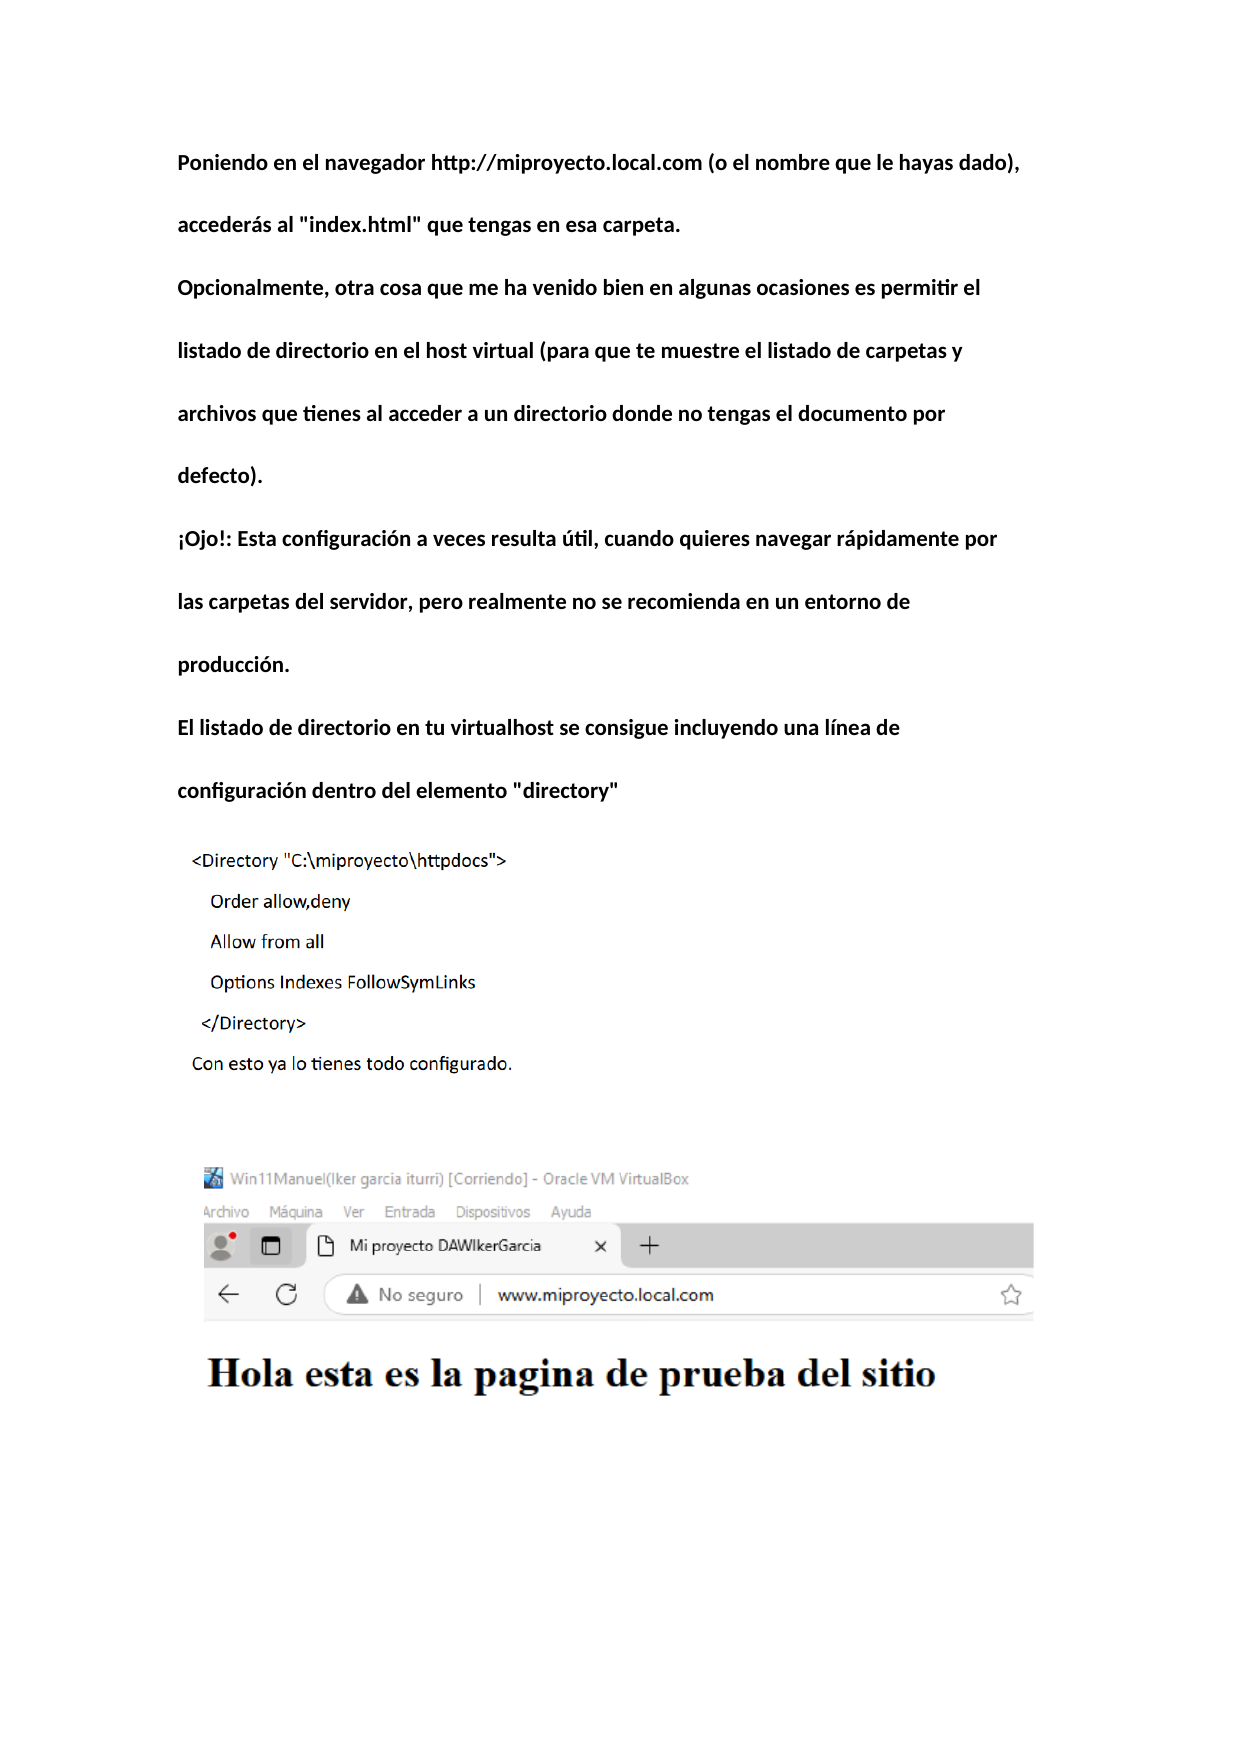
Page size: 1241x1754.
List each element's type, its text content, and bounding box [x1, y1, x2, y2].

picture [177, 838, 648, 1111]
text listado de directorio en el host virtual (para que te muestre el listado de carpetas y [177, 336, 1063, 364]
picture [177, 1145, 1063, 1402]
text accederás al "index.html" que tengas en esa carpeta. [177, 210, 1063, 238]
text El listado de directorio en tu virtualhost se consigue incluyendo una línea de [177, 713, 1063, 741]
text ¡Ojo!: Esta configuración a veces resulta útil, cuando quieres navegar rápidamente por [177, 524, 1063, 552]
text producción. [177, 650, 1063, 678]
text archivos que tienes al acceder a un directorio donde no tengas el documento por [177, 399, 1063, 427]
text configuración dentro del elemento "directory" [177, 776, 1063, 804]
text Poniendo en el navegador http://miproyecto.local.com (o el nombre que le hayas dado), [177, 148, 1063, 176]
text Opcionalmente, otra cosa que me ha venido bien en algunas ocasiones es permitir el [177, 273, 1063, 301]
text las carpetas del servidor, pero realmente no se recomienda en un entorno de [177, 587, 1063, 615]
text defecto). [177, 462, 1063, 490]
